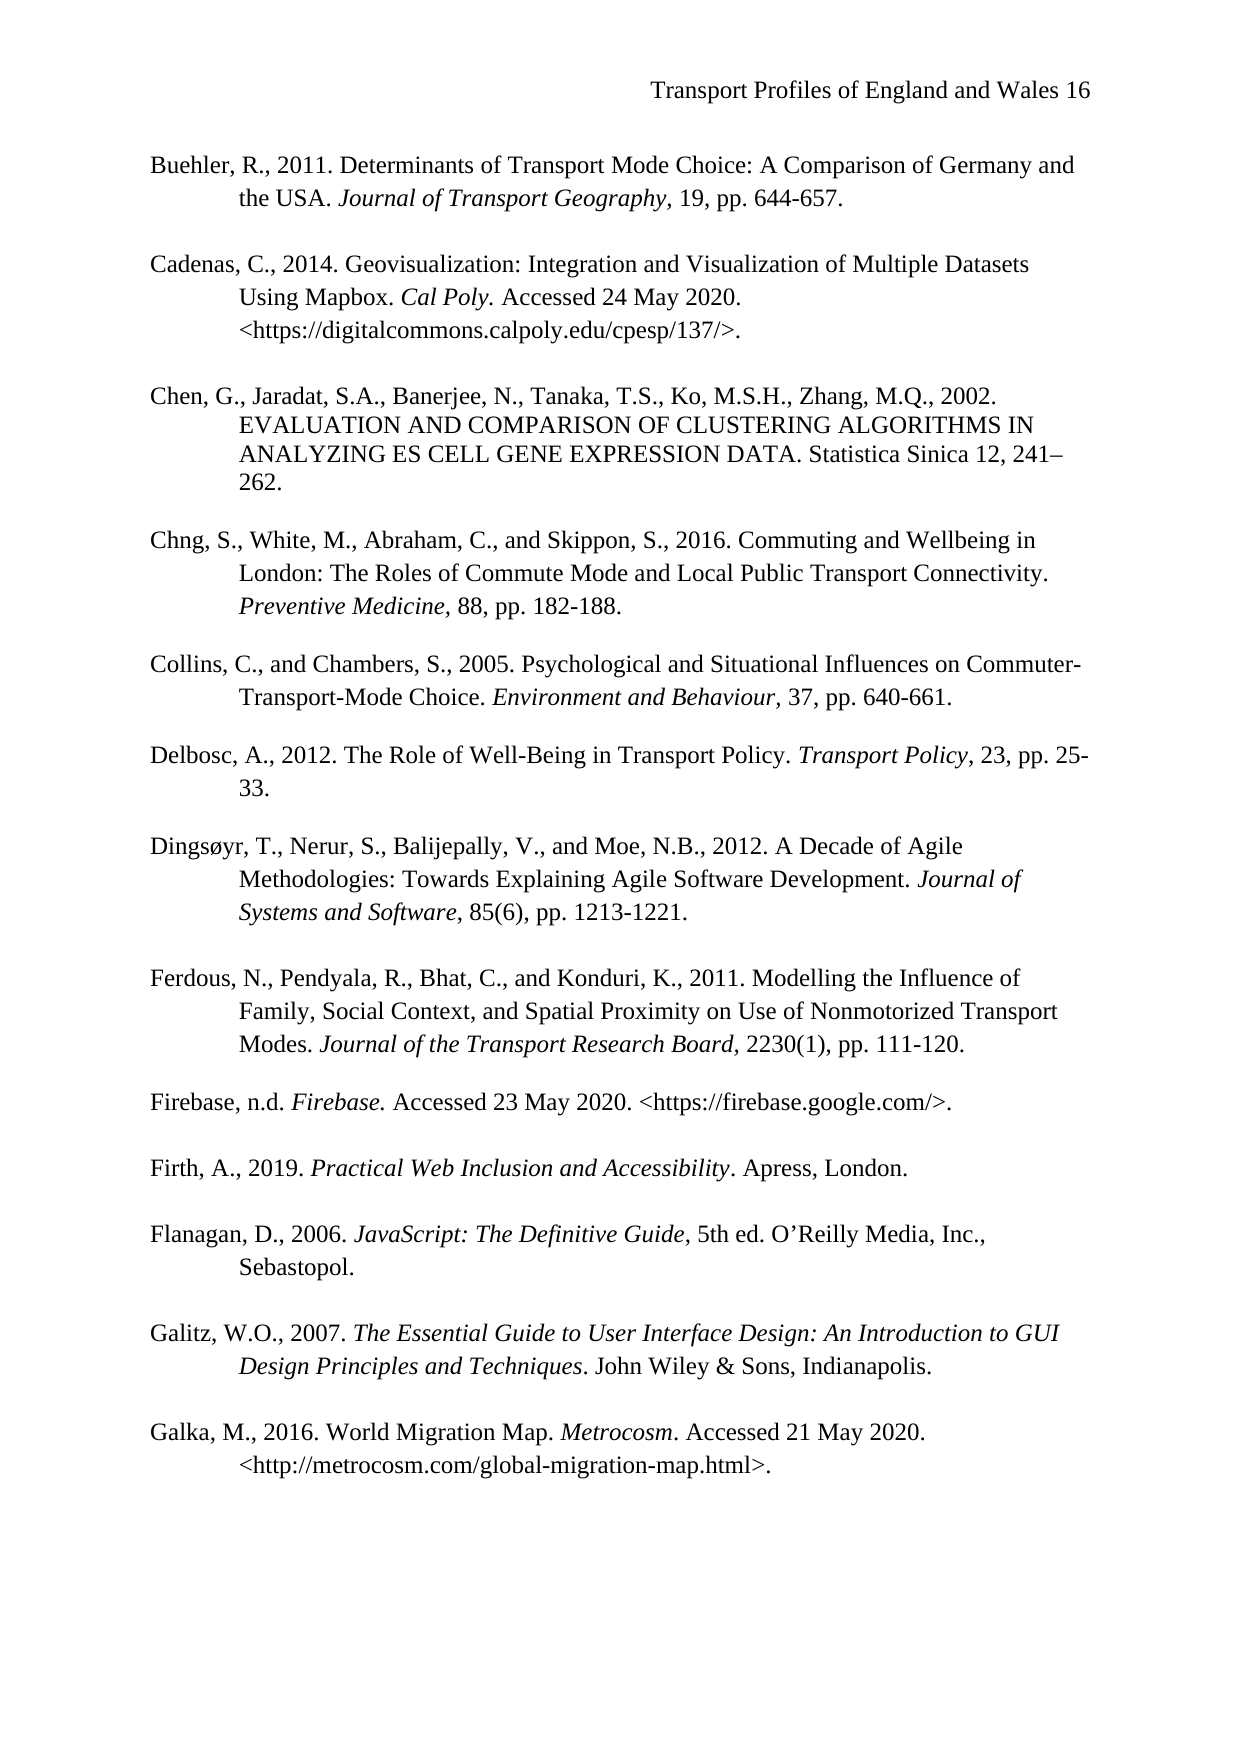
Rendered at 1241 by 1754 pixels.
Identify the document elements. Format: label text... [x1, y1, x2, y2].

text Buehler, R., 2011. Determinants of Transport Mode Choice: A Comparison of Germany and the USA. Journal of Transport Geography, 19, pp. 644-657. [150, 150, 1090, 212]
text Flanagan, D., 2006. JavaScript: The Definitive Guide, 5th ed. O’Reilly Media, Inc., Sebastopol. [150, 1219, 1090, 1281]
text Delbosc, A., 2012. The Role of Well-Being in Transport Policy. Transport Policy, 23, pp. 25-33. [150, 740, 1090, 802]
text Galitz, W.O., 2007. The Essential Guide to User Interface Design: An Introduction to GUI Design Principles and Techniques. John Wiley & Sons, Indianapolis. [150, 1318, 1090, 1380]
text Cadenas, C., 2014. Geovisualization: Integration and Visualization of Multiple Datasets Using Mapbox. Cal Poly. Accessed 24 May 2020. <https://digitalcommons.calpoly.edu/cpesp/137/>. [150, 249, 1090, 344]
text Chng, S., White, M., Abraham, C., and Skippon, S., 2016. Commuting and Wellbeing in London: The Roles of Commute Mode and Local Public Transport Connectivity. Preventive Medicine, 88, pp. 182-188. [150, 525, 1090, 620]
text Collins, C., and Chambers, S., 2005. Psychological and Situational Influences on Commuter-Transport-Mode Choice. Environment and Behaviour, 37, pp. 640-661. [150, 649, 1090, 711]
text Chen, G., Jaradat, S.A., Banerjee, N., Tanaka, T.S., Ko, M.S.H., Zhang, M.Q., 2002. EVALUATION AND COMPARISON OF CLUSTERING ALGORITHMS IN ANALYZING ES CELL GENE EXPRESSION DATA. Statistica Sinica 12, 241–262. [150, 381, 1090, 496]
text Dingsøyr, T., Nerur, S., Balijepally, V., and Moe, N.B., 2012. A Decade of Agile Methodologies: Towards Explaining Agile Software Development. Journal of Systems and Software, 85(6), pp. 1213-1221. [150, 831, 1090, 926]
text Firebase, n.d. Firebase. Accessed 23 May 2020. <https://firebase.google.com/>. [150, 1087, 1090, 1116]
text Firth, A., 2019. Practical Web Inclusion and Accessibility. Apress, London. [150, 1153, 1090, 1182]
text Ferdous, N., Pendyala, R., Bhat, C., and Konduri, K., 2011. Modelling the Influence of Family, Social Context, and Spatial Proximity on Use of Nonmotorized Transport Modes. Journal of the Transport Research Board, 2230(1), pp. 111-120. [150, 963, 1090, 1058]
text Galka, M., 2016. World Migration Map. Metrocosm. Accessed 21 May 2020. <http://metrocosm.com/global-migration-map.html>. [150, 1417, 1090, 1479]
